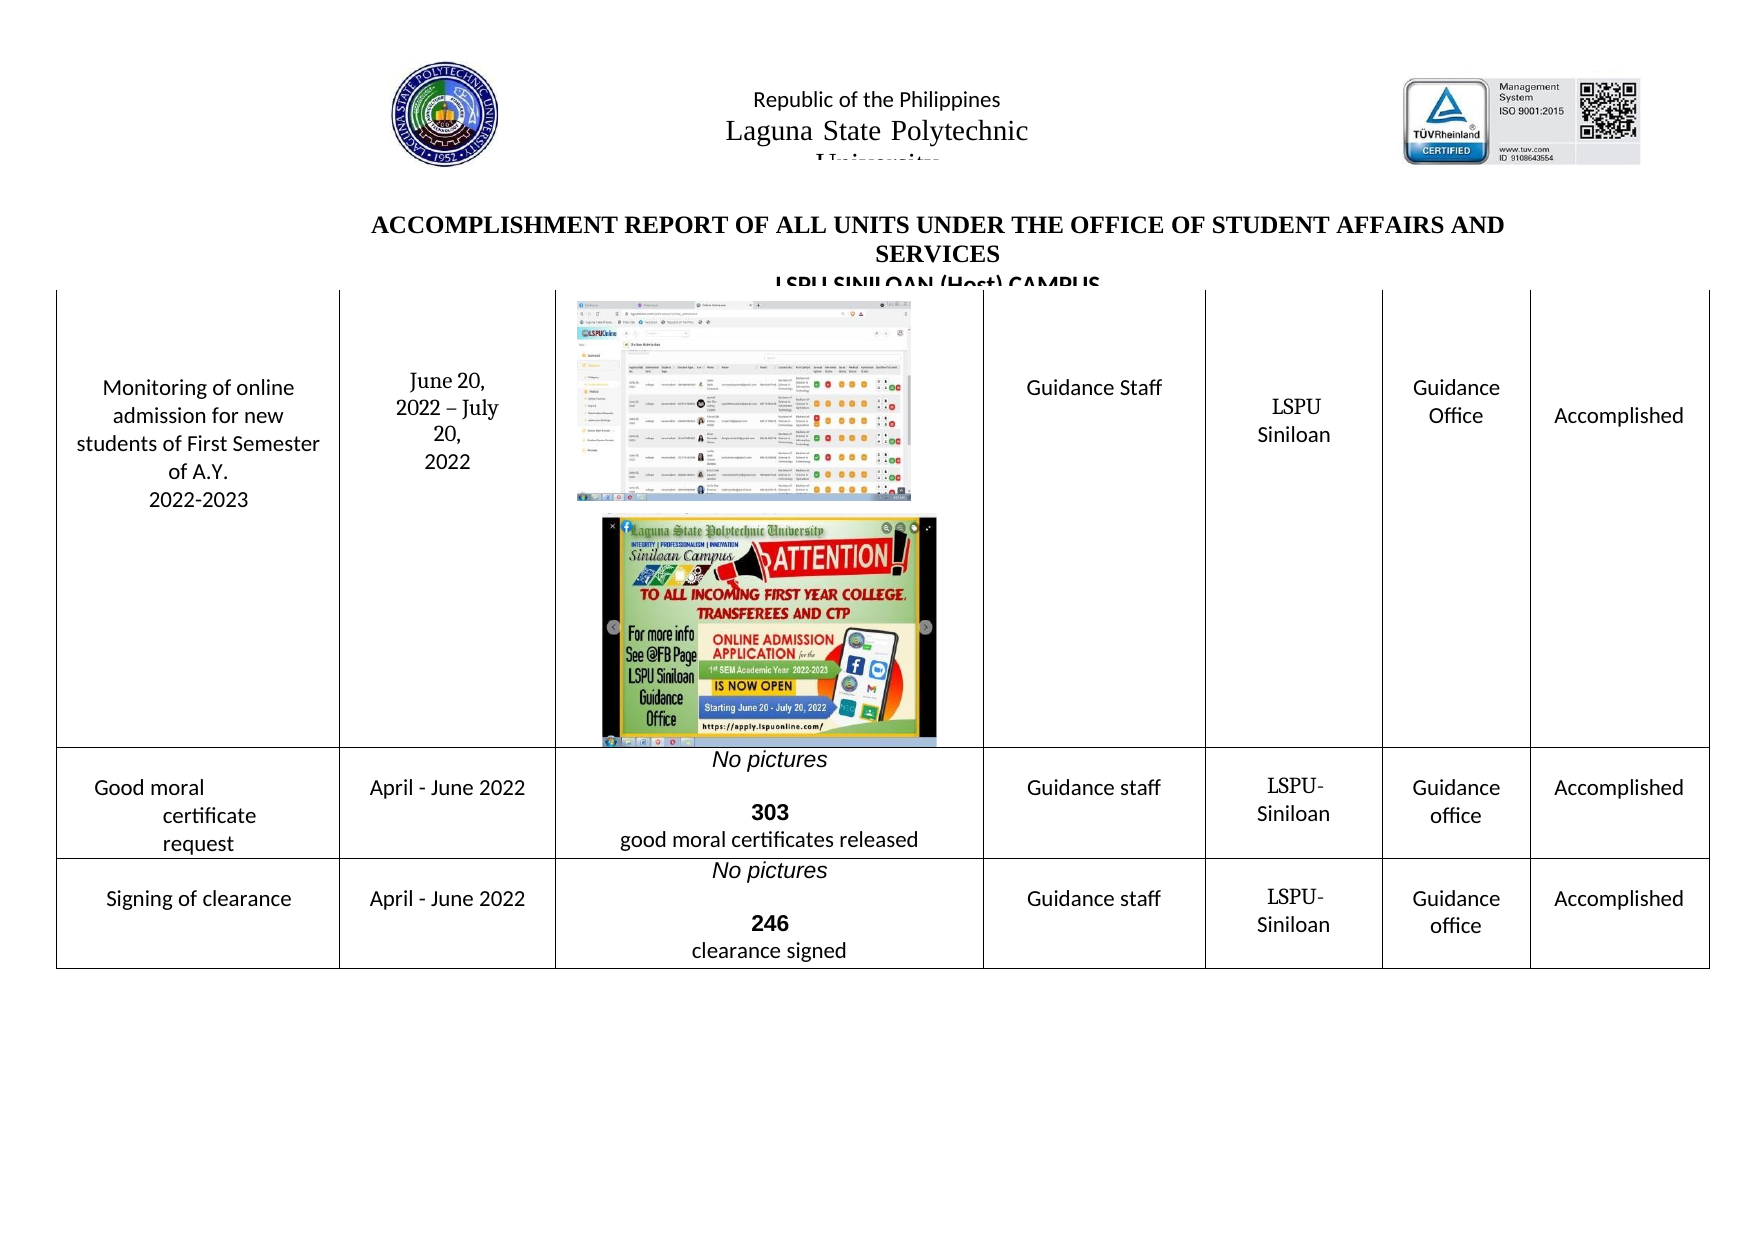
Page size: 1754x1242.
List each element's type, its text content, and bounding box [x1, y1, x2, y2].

table_cell LSPU- Siniloan [1206, 748, 1382, 857]
table_header [556, 290, 983, 747]
picture [1396, 70, 1642, 167]
table_cell Guidance staff [984, 859, 1205, 968]
table_cell April - June 2022 [340, 748, 555, 857]
table_cell No pictures 246 clearance signed [556, 859, 983, 968]
table_header LSPU Siniloan [1206, 290, 1382, 747]
table_cell April - June 2022 [340, 859, 555, 968]
table_cell Signing of clearance [57, 859, 339, 968]
picture [389, 61, 499, 168]
table_cell Good moral certificate request [57, 748, 339, 857]
table_cell Guidance office [1383, 859, 1530, 968]
table_cell Accomplished [1531, 748, 1709, 857]
table_cell Guidance office [1383, 748, 1530, 857]
table_header June 20, 2022 – July 20, 2022 [340, 290, 555, 747]
table_header Guidance Office [1383, 290, 1530, 747]
picture [602, 513, 937, 747]
table_cell LSPU- Siniloan [1206, 859, 1382, 968]
table_cell Guidance staff [984, 748, 1205, 857]
table_header Guidance Staff [984, 290, 1205, 747]
picture [577, 301, 911, 501]
table_header Monitoring of online admission for new students of First Semester of A.Y. 2022-2023 [57, 290, 339, 747]
table_cell No pictures 303 good moral certificates released [556, 748, 983, 857]
table_header Accomplished [1531, 290, 1709, 747]
table_cell Accomplished [1531, 859, 1709, 968]
